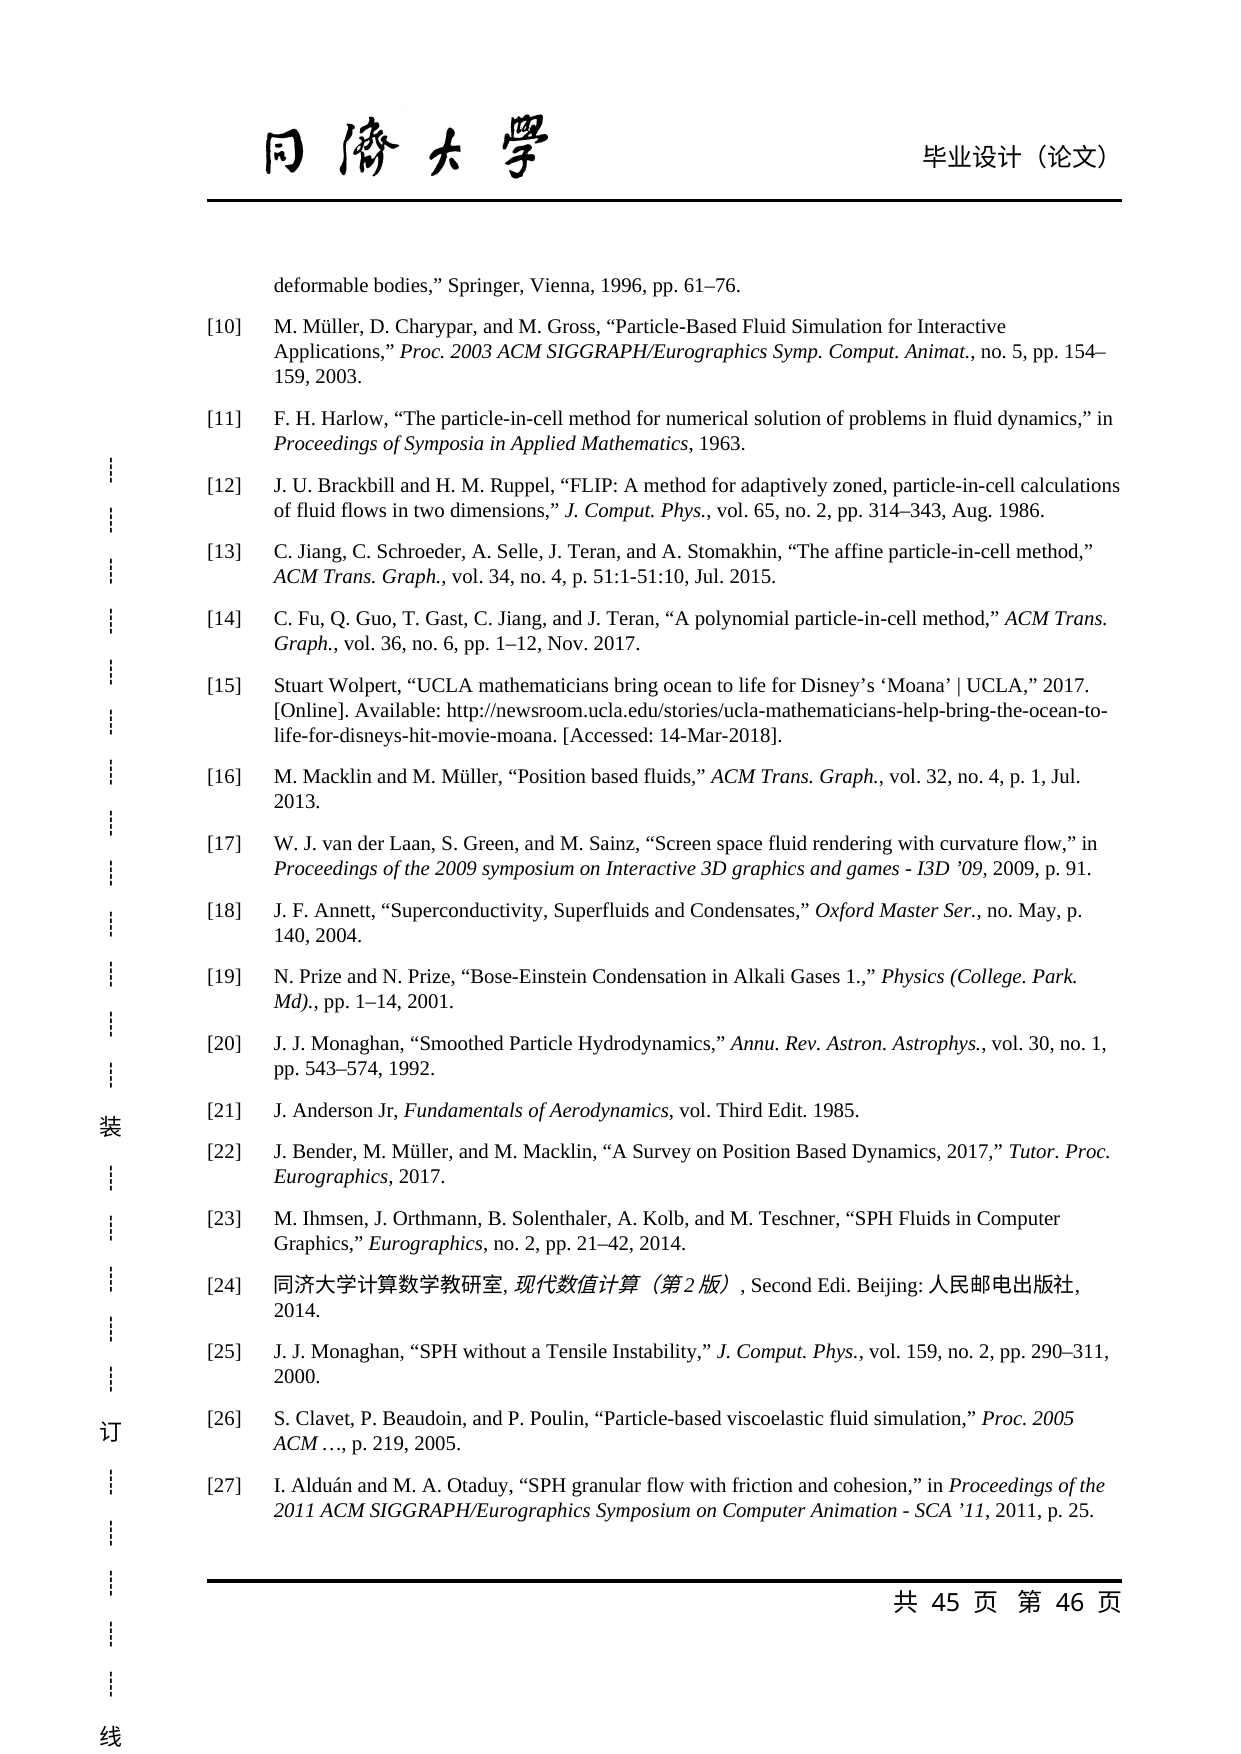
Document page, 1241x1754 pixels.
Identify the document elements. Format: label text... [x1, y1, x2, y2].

text [23] M. Ihmsen, J. Orthmann, B. Solenthaler, A. Kolb, and M. Teschner, “SPH Fluids in Computer Graphics,” Eurographics, no. 2, pp. 21–42, 2014. [207, 1206, 1122, 1256]
text [27] I. Alduán and M. A. Otaduy, “SPH granular flow with friction and cohesion,” in Proceedings of the 2011 ACM SIGGRAPH/Eurographics Symposium on Computer Animation - SCA ’11, 2011, p. 25. [207, 1472, 1122, 1522]
text [22] J. Bender, M. Müller, and M. Macklin, “A Survey on Position Based Dynamics, 2017,” Tutor. Proc. Eurographics, 2017. [207, 1139, 1122, 1189]
text [11] F. H. Harlow, “The particle-in-cell method for numerical solution of problems in fluid dynamics,” in Proceedings of Symposia in Applied Mathematics, 1963. [207, 406, 1122, 456]
text [10] M. Müller, D. Charypar, and M. Gross, “Particle-Based Fluid Simulation for Interactive Applications,” Proc. 2003 ACM SIGGRAPH/Eurographics Symp. Comput. Animat., no. 5, pp. 154–159, 2003. [207, 314, 1122, 389]
text [20] J. J. Monaghan, “Smoothed Particle Hydrodynamics,” Annu. Rev. Astron. Astrophys., vol. 30, no. 1, pp. 543–574, 1992. [207, 1031, 1122, 1081]
text [13] C. Jiang, C. Schroeder, A. Selle, J. Teran, and A. Stomakhin, “The affine particle-in-cell method,” ACM Trans. Graph., vol. 34, no. 4, p. 51:1-51:10, Jul. 2015. [207, 539, 1122, 589]
text [19] N. Prize and N. Prize, “Bose-Einstein Condensation in Alkali Gases 1.,” Physics (College. Park. Md)., pp. 1–14, 2001. [207, 964, 1122, 1014]
text [16] M. Macklin and M. Müller, “Position based fluids,” ACM Trans. Graph., vol. 32, no. 4, p. 1, Jul. 2013. [207, 764, 1122, 814]
text [14] C. Fu, Q. Guo, T. Gast, C. Jiang, and J. Teran, “A polynomial particle-in-cell method,” ACM Trans. Graph., vol. 36, no. 6, pp. 1–12, Nov. 2017. [207, 606, 1122, 656]
text [18] J. F. Annett, “Superconductivity, Superfluids and Condensates,” Oxford Master Ser., no. May, p. 140, 2004. [207, 897, 1122, 947]
text [21] J. Anderson Jr, Fundamentals of Aerodynamics, vol. Third Edit. 1985. [207, 1097, 1122, 1122]
text [24] 同济大学计算数学教研室, 现代数值计算（第2版）, Second Edi. Beijing: 人民邮电出版社, 2014. [207, 1272, 1122, 1322]
text [12] J. U. Brackbill and H. M. Ruppel, “FLIP: A method for adaptively zoned, particle-in-cell calculations of fluid flows in two dimensions,” J. Comput. Phys., vol. 65, no. 2, pp. 314–343, Aug. 1986. [207, 472, 1122, 522]
picture [244, 106, 566, 185]
text [25] J. J. Monaghan, “SPH without a Tensile Instability,” J. Comput. Phys., vol. 159, no. 2, pp. 290–311, 2000. [207, 1339, 1122, 1389]
text [9] M. Desbrun and M.-P. Gascuel, “Smoothed Particles: A new paradigm for animating highly deformable bodies,” Springer, Vienna, 1996, pp. 61–76. [207, 272, 1122, 297]
text [17] W. J. van der Laan, S. Green, and M. Sainz, “Screen space fluid rendering with curvature flow,” in Proceedings of the 2009 symposium on Interactive 3D graphics and games - I3D ’09, 2009, p. 91. [207, 831, 1122, 881]
text [15] Stuart Wolpert, “UCLA mathematicians bring ocean to life for Disney’s ‘Moana’ | UCLA,” 2017. [Online]. Available: http://newsroom.ucla.edu/stories/ucla-mathematicians-help-bring-the-ocean-to-life-for-disneys-hit-movie-moana. [Accessed: 14-Mar-2018]. [207, 672, 1122, 747]
text [26] S. Clavet, P. Beaudoin, and P. Poulin, “Particle-based viscoelastic fluid simulation,” Proc. 2005 ACM …, p. 219, 2005. [207, 1406, 1122, 1456]
